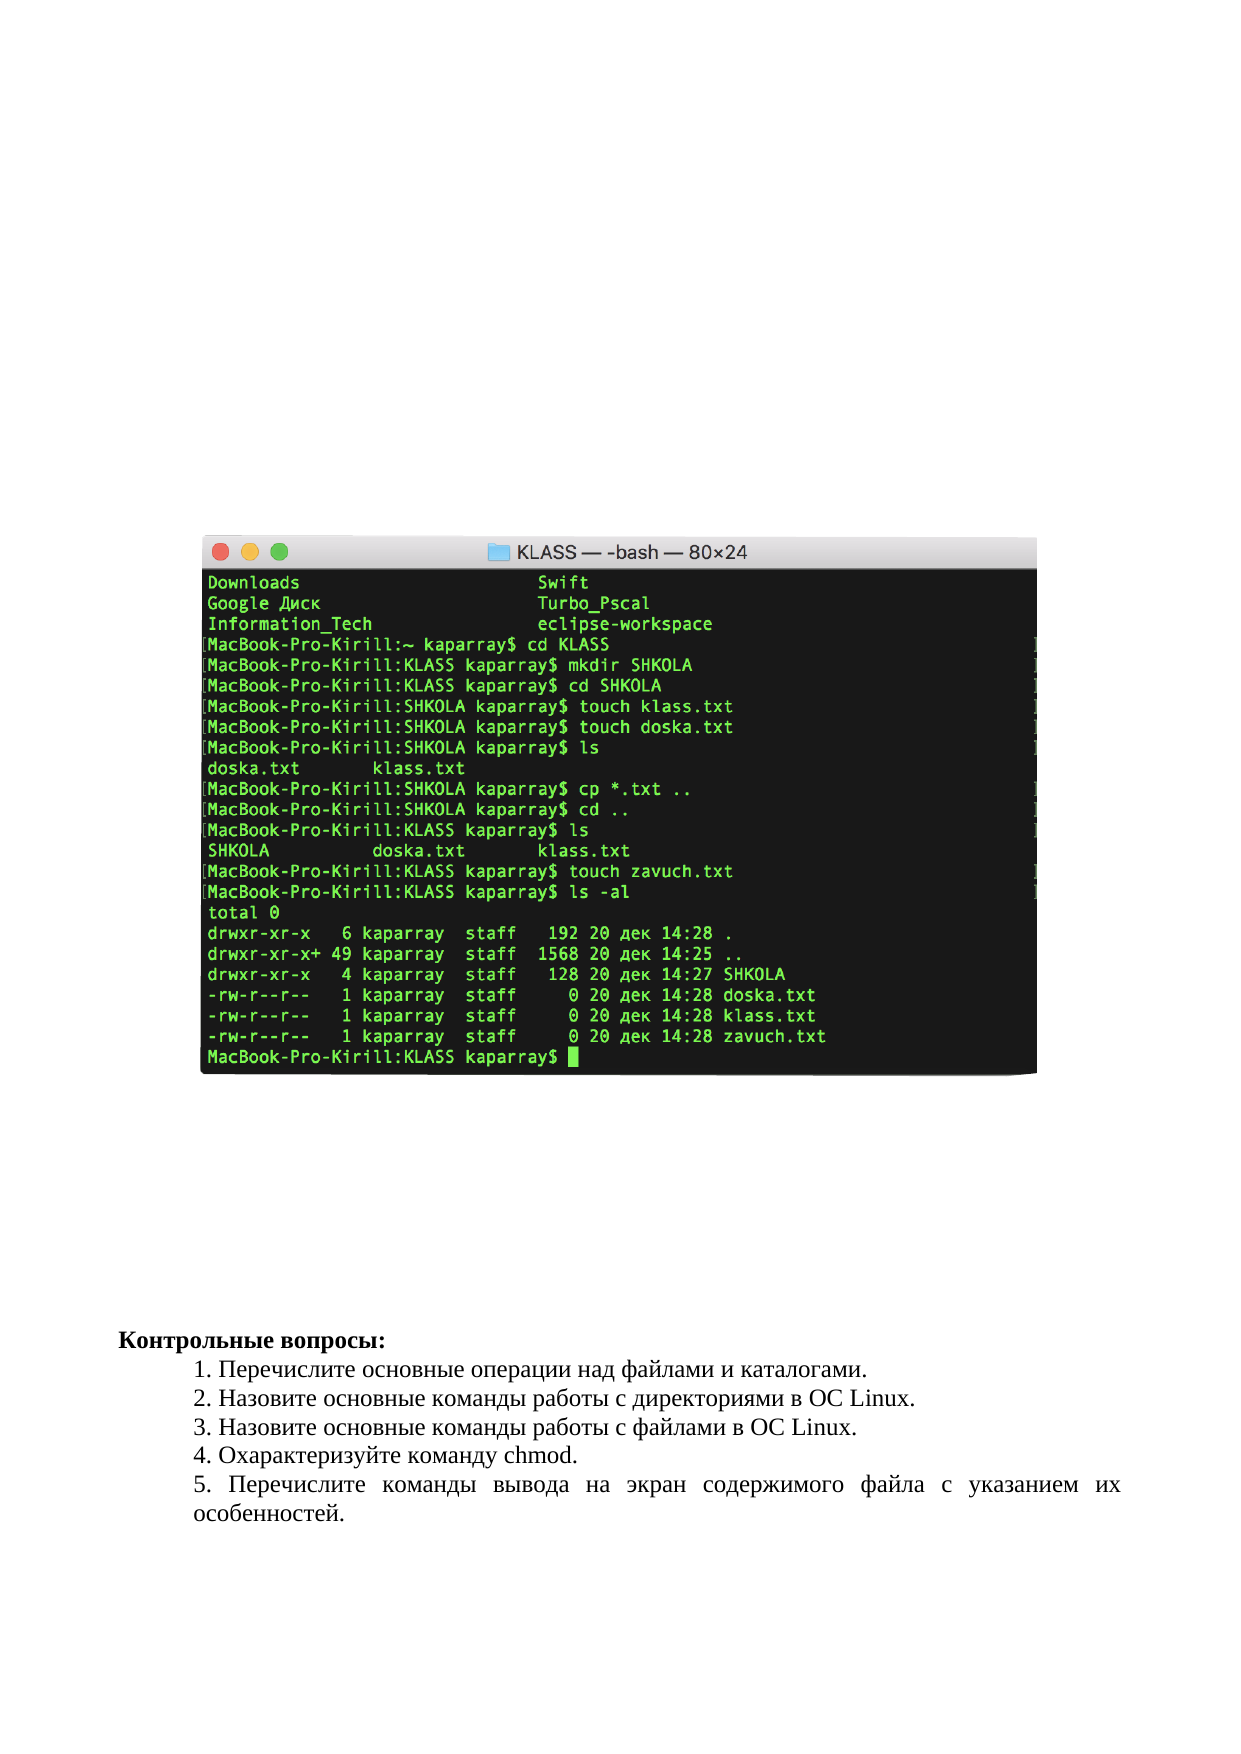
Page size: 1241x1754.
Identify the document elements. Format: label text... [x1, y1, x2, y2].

text Контрольные вопросы: [118, 1326, 1122, 1354]
text 4. Охарактеризуйте команду chmod. [193, 1441, 1122, 1469]
text 1. Перечислите основные операции над файлами и каталогами. [193, 1354, 1122, 1383]
text 3. Назовите основные команды работы с файлами в ОС Linux. [193, 1412, 1122, 1441]
text 2. Назовите основные команды работы с директориями в ОС Linux. [193, 1383, 1122, 1412]
text 5. Перечислите команды вывода на экран содержимого файла с указанием их особенностей. [193, 1469, 1122, 1527]
picture [199, 535, 1037, 1076]
